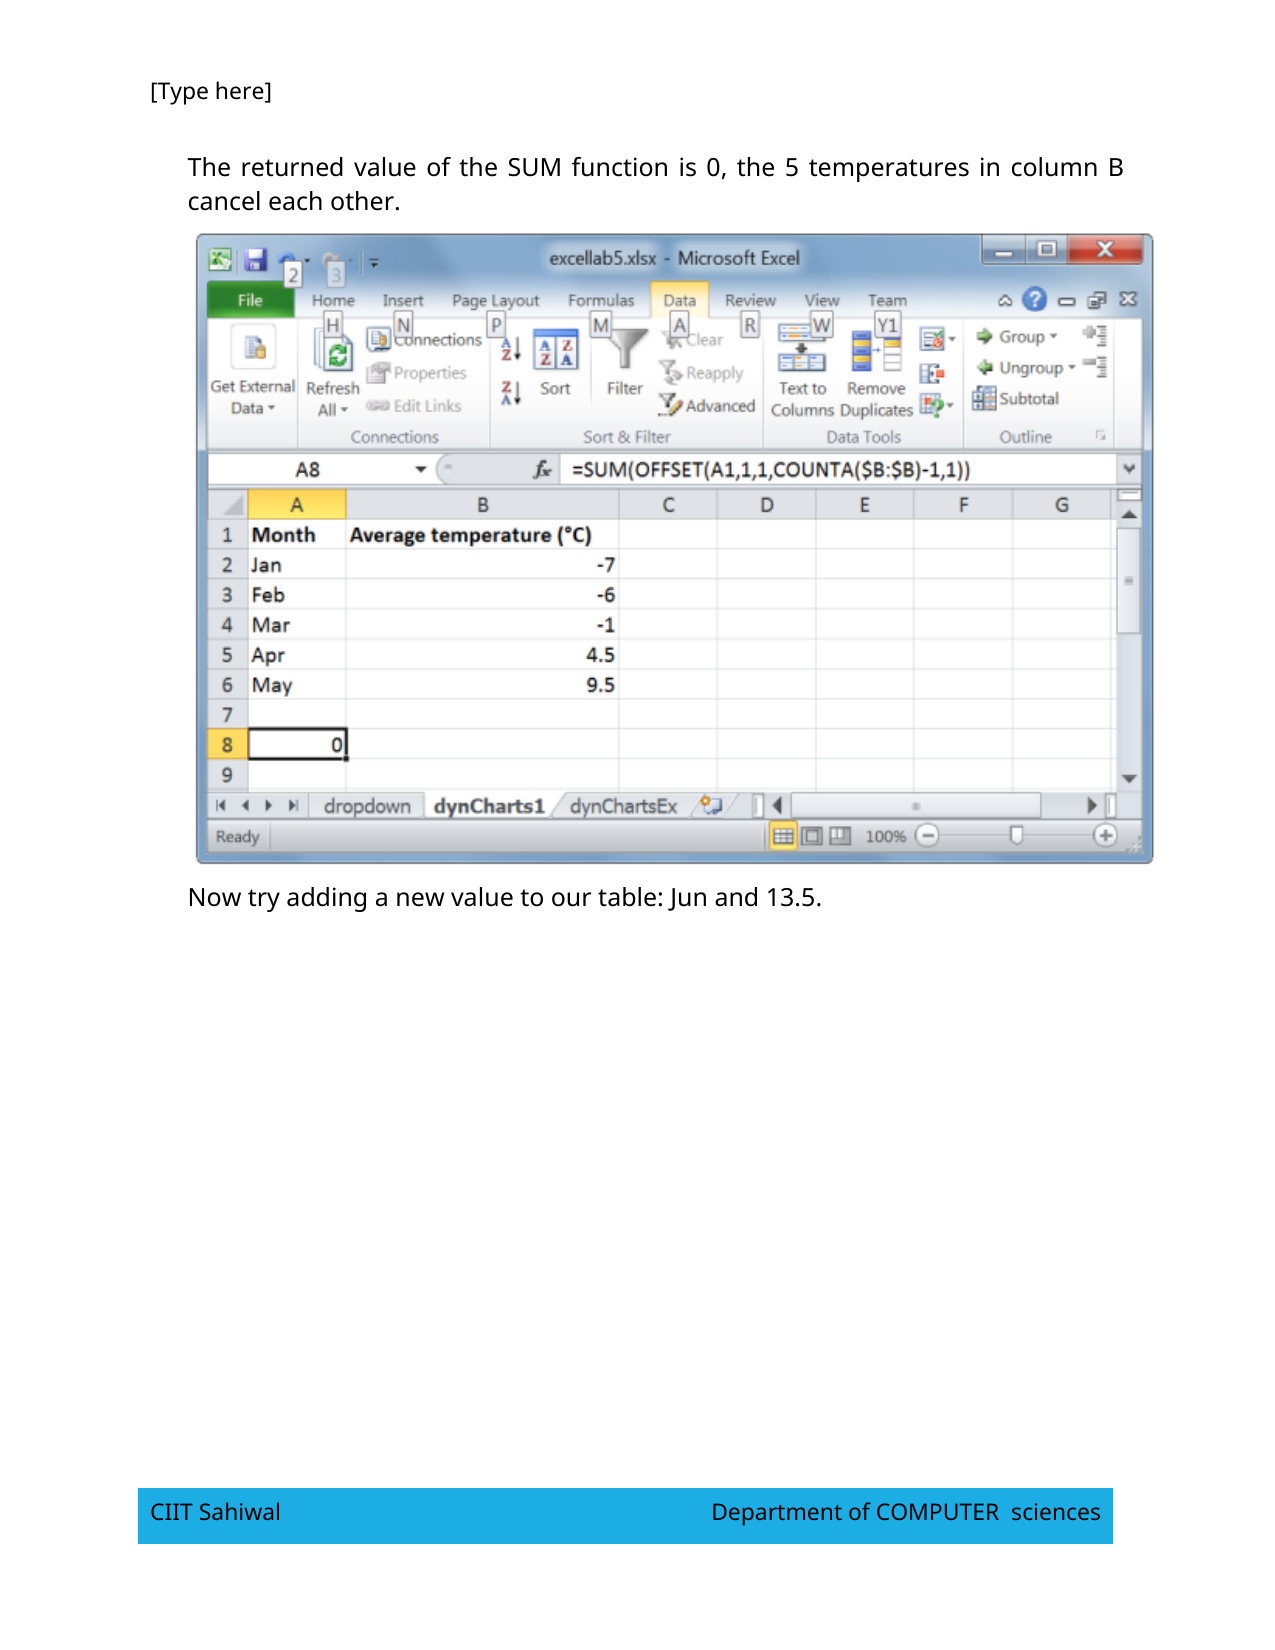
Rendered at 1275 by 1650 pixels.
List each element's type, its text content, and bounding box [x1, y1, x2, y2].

text Now try adding a new value to our table: Jun and 13.5. [187, 880, 1125, 914]
picture [187, 226, 1163, 872]
text The returned value of the SUM function is 0, the 5 temperatures in column B cancel each other. [187, 150, 1125, 218]
